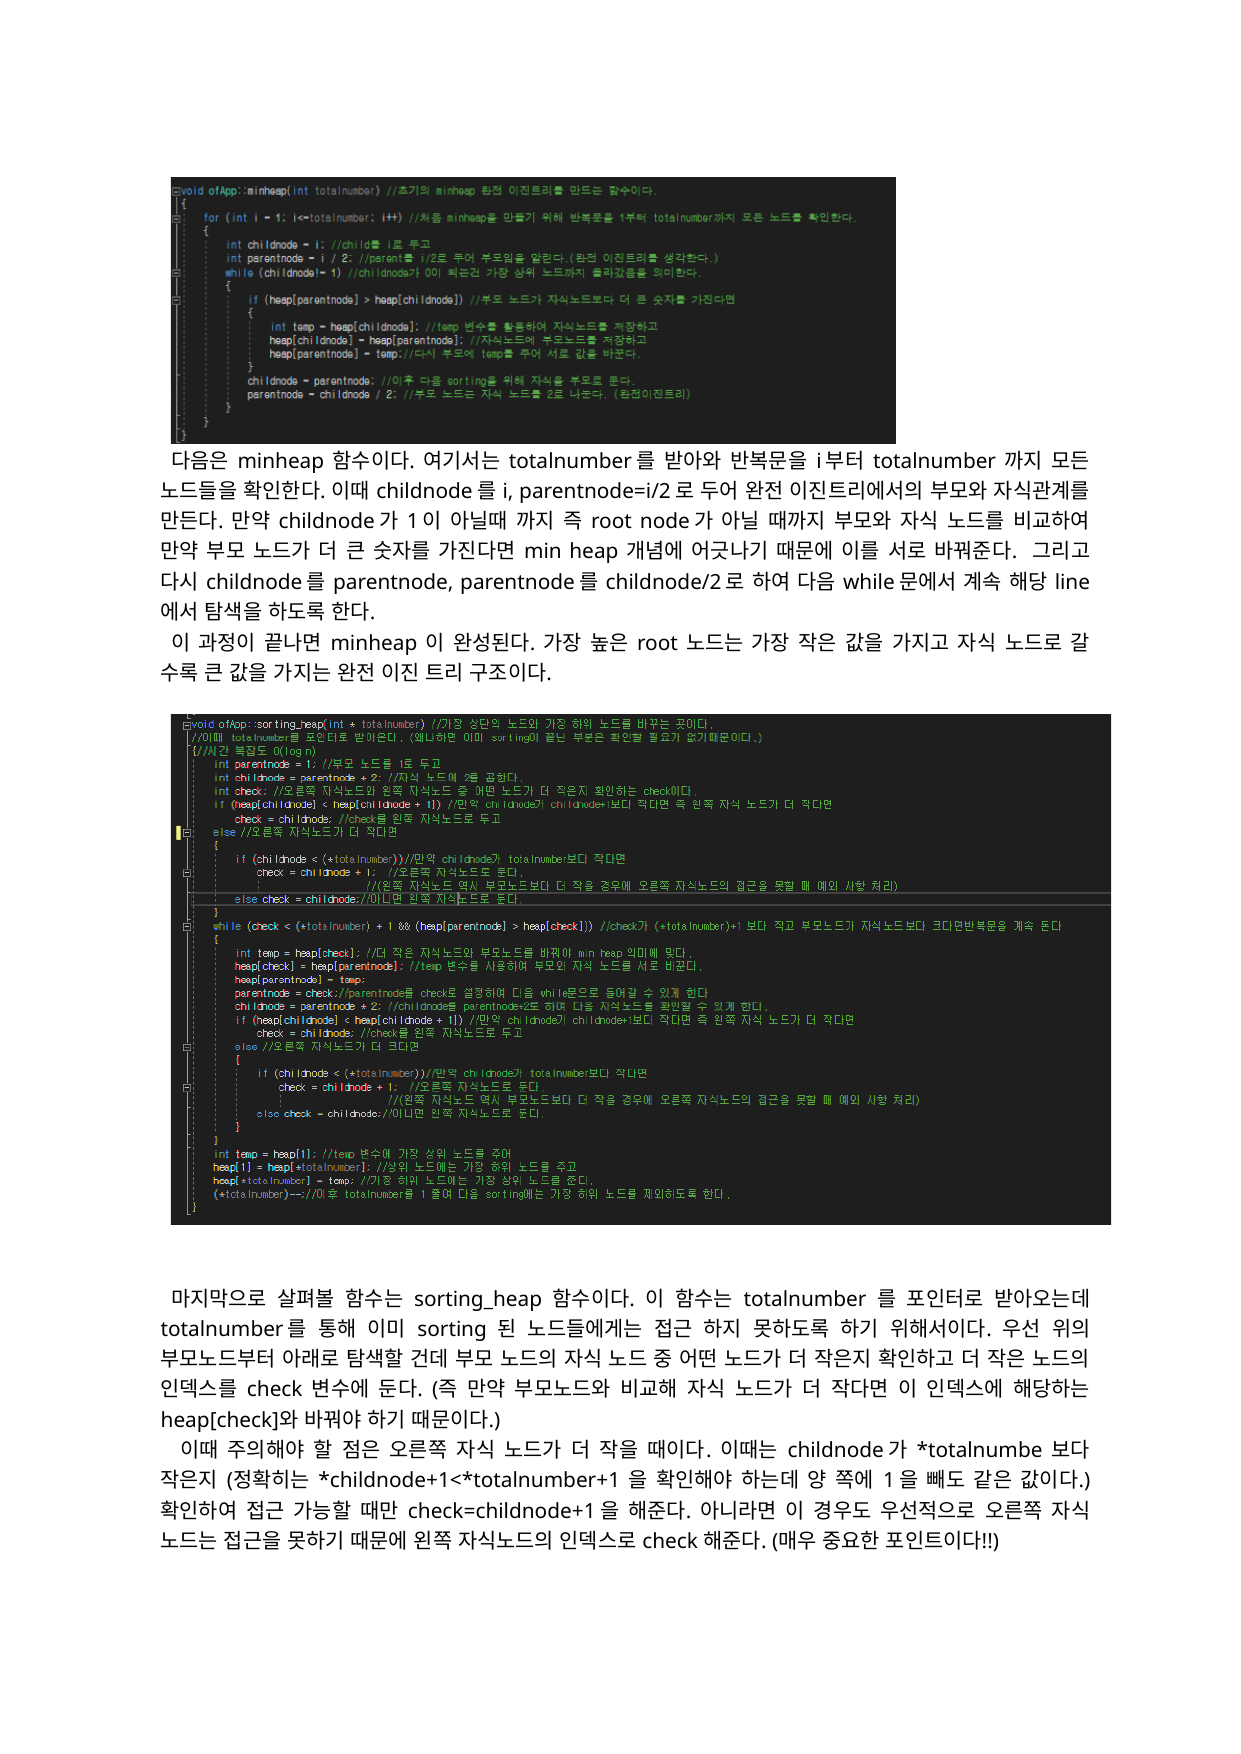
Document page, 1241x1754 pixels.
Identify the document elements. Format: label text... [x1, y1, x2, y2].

text 이 과정이 끝나면 minheap 이 완성된다. 가장 높은 root 노드는 가장 작은 값을 가지고 자식 노드로 갈 수록 큰 값을 가지는 완전 이진 트리 구조이다. [160, 626, 1090, 686]
text 마지막으로 살펴볼 함수는 sorting_heap 함수이다. 이 함수는 totalnumber 를 포인터로 받아오는데 totalnumber를 통해 이미 sorting 된 노드들에게는 접근 하지 못하도록 하기 위해서이다. 우선 위의 부모노드부터 아래로 탐색할 건데 부모 노드의 자식 노드 중 어떤 노드가 더 작은지 확인하고 더 작은 노드의 인덱스를 check 변수에 둔다. (즉 만약 부모노드와 비교해 자식 노드가 더 작다면 이 인덱스에 해당하는 heap[check]와 바꿔야 하기 때문이다.) [160, 1282, 1090, 1433]
text 다음은 minheap 함수이다. 여기서는 totalnumber를 받아와 반복문을 i부터 totalnumber 까지 모든 노드들을 확인한다. 이때 childnode를 i, parentnode=i/2로 두어 완전 이진트리에서의 부모와 자식관계를 만든다. 만약 childnode가 1이 아닐때 까지 즉 root node가 아닐 때까지 부모와 자식 노드를 비교하여 만약 부모 노드가 더 큰 숫자를 가진다면 min heap 개념에 어긋나기 때문에 이를 서로 바꿔준다. 그리고 다시 childnode를 parentnode, parentnode를 childnode/2로 하여 다음 while문에서 계속 해당 line에서 탐색을 하도록 한다. [160, 444, 1090, 626]
picture [170, 714, 1112, 1225]
text 이때 주의해야 할 점은 오른쪽 자식 노드가 더 작을 때이다. 이때는 childnode가 *totalnumbe 보다 작은지 (정확히는 *childnode+1<*totalnumber+1 을 확인해야 하는데 양 쪽에 1을 빼도 같은 값이다.) 확인하여 접근 가능할 때만 check=childnode+1을 해준다. 아니라면 이 경우도 우선적으로 오른쪽 자식 노드는 접근을 못하기 때문에 왼쪽 자식노드의 인덱스로 check 해준다. (매우 중요한 포인트이다!!) [160, 1433, 1090, 1554]
picture [170, 177, 896, 444]
